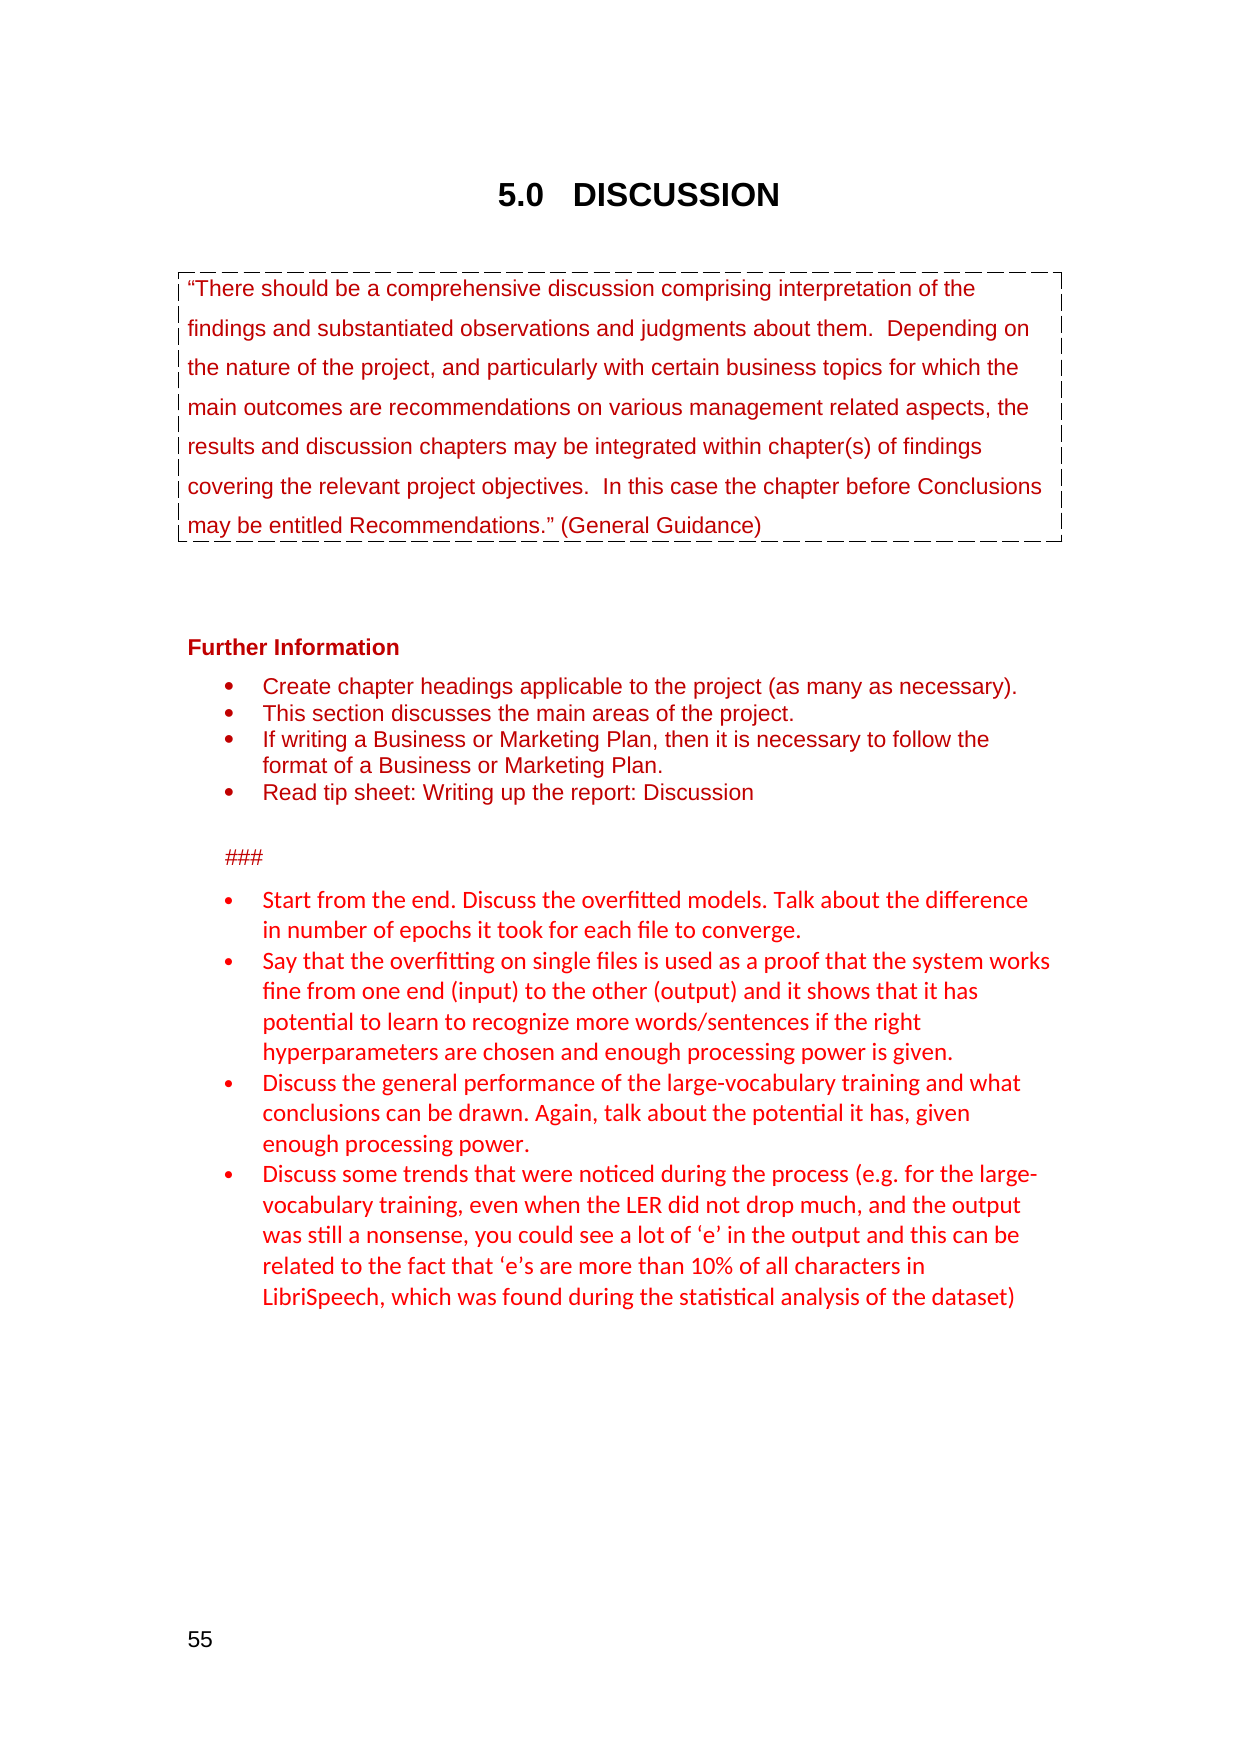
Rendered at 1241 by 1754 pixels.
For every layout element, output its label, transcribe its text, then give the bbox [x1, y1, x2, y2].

list Say that the overfitting on single files is used as a proof that the system works fine from one end (input) to the other (output) and it shows that it has potential to learn to recognize more words/sentences if the right hyperparameters are chosen and enough processing power is given. [225, 945, 1053, 1067]
text ### [225, 844, 1053, 871]
list Read tip sheet: Writing up the report: Discussion [225, 778, 1053, 805]
subtitle DISCUSSION [225, 175, 1053, 213]
list This section discusses the main areas of the project. [225, 699, 1053, 726]
text Further Information [187, 634, 1053, 660]
text “There should be a comprehensive discussion comprising interpretation of the findings and substantiated observations and judgments about them. Depending on the nature of the project, and particularly with certain business topics for which the main outcomes are recommendations on various management related aspects, the results and discussion chapters may be integrated within chapter(s) of findings covering the relevant project objectives. In this case the chapter before Conclusions may be entitled Recommendations.” (General Guidance) [178, 272, 1062, 542]
list Discuss some trends that were noticed during the process (e.g. for the large-vocabulary training, even when the LER did not drop much, and the output was still a nonsense, you could see a lot of ‘e’ in the output and this can be related to the fact that ‘e’s are more than 10% of all characters in LibriSpeech, which was found during the statistical analysis of the dataset) [225, 1158, 1053, 1311]
list Discuss the general performance of the large-vocabulary training and what conclusions can be drawn. Again, talk about the potential it has, given enough processing power. [225, 1067, 1053, 1158]
list Create chapter headings applicable to the project (as many as necessary). [225, 673, 1053, 699]
list If writing a Business or Marketing Plan, then it is necessary to follow the format of a Business or Marketing Plan. [225, 726, 1053, 778]
list Start from the end. Discuss the overfitted models. Talk about the difference in number of epochs it took for each file to converge. [225, 884, 1053, 945]
